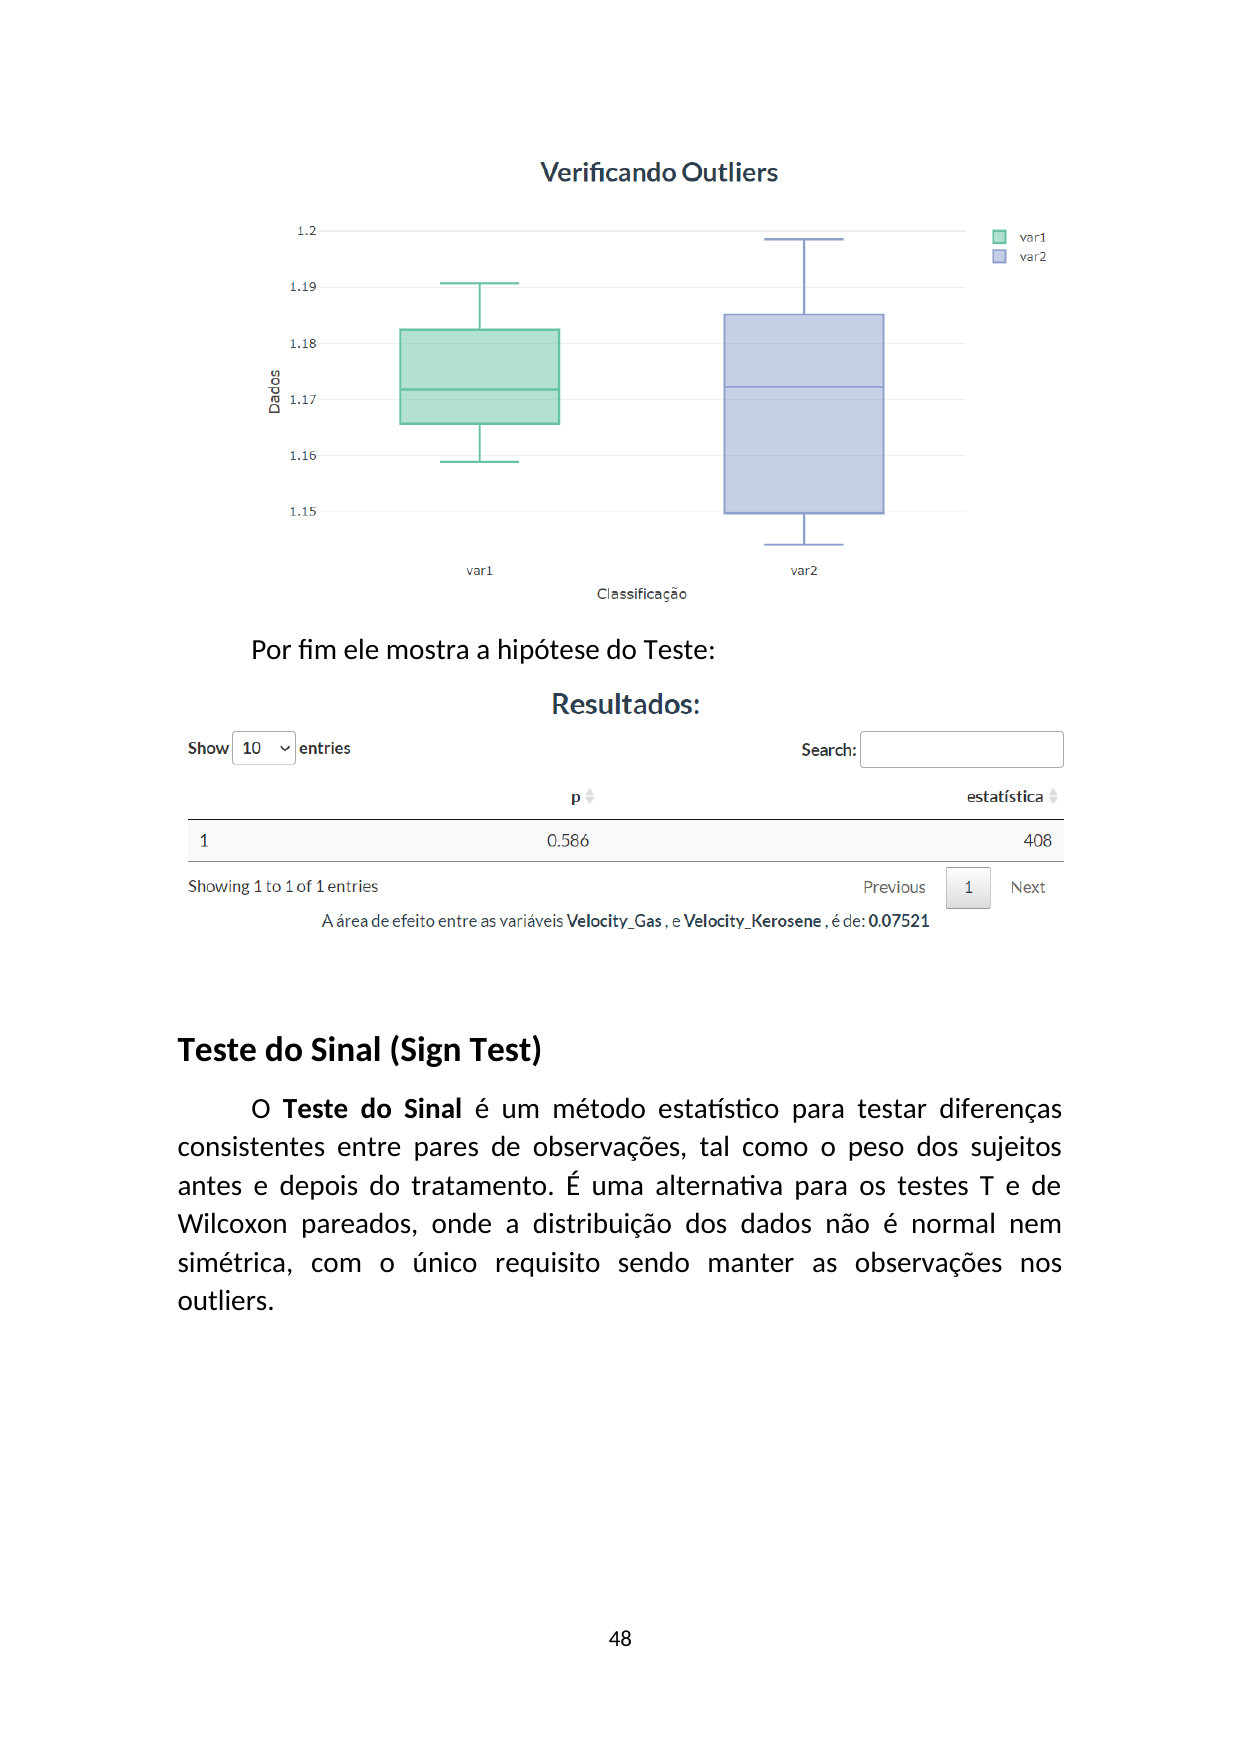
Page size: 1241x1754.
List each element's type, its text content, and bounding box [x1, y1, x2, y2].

picture [253, 147, 1061, 613]
text Teste do Sinal (Sign Test) [177, 1027, 1063, 1070]
text Por fim ele mostra a hipótese do Teste: [177, 631, 1063, 667]
picture [177, 686, 1082, 945]
text O Teste do Sinal é um método estatístico para testar diferenças consistentes entre pares de observações, tal como o peso dos sujeitos antes e depois do tratamento. É uma alternativa para os testes T e de Wilcoxon pareados, onde a distribuição dos dados não é normal nem simétrica, com o único requisito sendo manter as observações nos outliers. [177, 1090, 1063, 1318]
